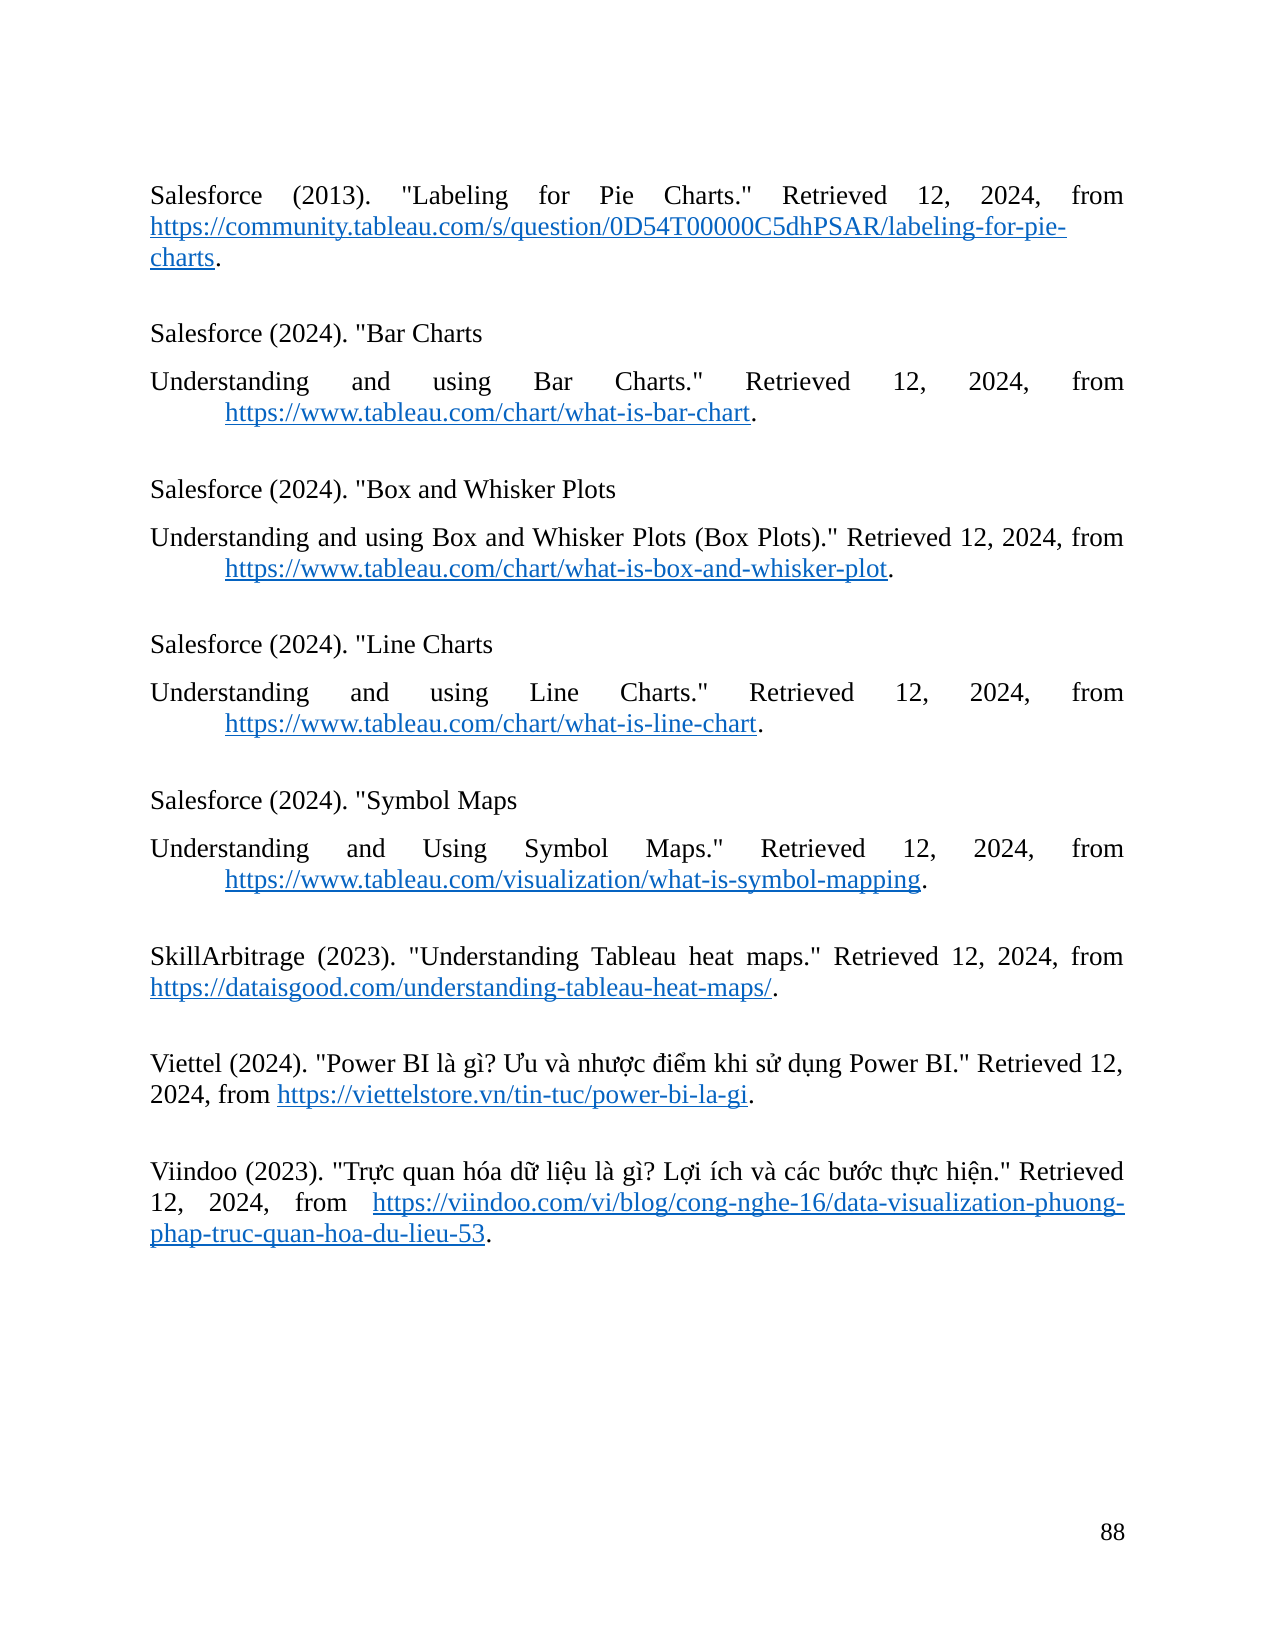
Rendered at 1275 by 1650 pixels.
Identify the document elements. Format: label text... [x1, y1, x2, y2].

text Viettel (2024). "Power BI là gì? Ưu và nhược điểm khi sử dụng Power BI." Retrieved 12, 2024, from https://viettelstore.vn/tin-tuc/power-bi-la-gi. [150, 1047, 1125, 1110]
text SkillArbitrage (2023). "Understanding Tableau heat maps." Retrieved 12, 2024, from https://dataisgood.com/understanding-tableau-heat-maps/. [150, 940, 1125, 1002]
text Understanding and Using Symbol Maps." Retrieved 12, 2024, from https://www.tableau.com/visualization/what-is-symbol-mapping. [150, 832, 1125, 894]
text Understanding and using Box and Whisker Plots (Box Plots)." Retrieved 12, 2024, from https://www.tableau.com/chart/what-is-box-and-whisker-plot. [150, 521, 1125, 583]
text Salesforce (2013). "Labeling for Pie Charts." Retrieved 12, 2024, from https://community.tableau.com/s/question/0D54T00000C5dhPSAR/labeling-for-pie-charts. [150, 179, 1125, 272]
text Salesforce (2024). "Box and Whisker Plots [150, 473, 1125, 504]
text Salesforce (2024). "Line Charts [150, 629, 1125, 660]
text Salesforce (2024). "Bar Charts [150, 318, 1125, 349]
text Understanding and using Line Charts." Retrieved 12, 2024, from https://www.tableau.com/chart/what-is-line-chart. [150, 676, 1125, 739]
text Viindoo (2023). "Trực quan hóa dữ liệu là gì? Lợi ích và các bước thực hiện." Retrieved 12, 2024, from https://viindoo.com/vi/blog/cong-nghe-16/data-visualization-phuong-phap-truc-quan-hoa-du-lieu-53. [150, 1155, 1125, 1248]
text Understanding and using Bar Charts." Retrieved 12, 2024, from https://www.tableau.com/chart/what-is-bar-chart. [150, 365, 1125, 428]
text Salesforce (2024). "Symbol Maps [150, 784, 1125, 815]
